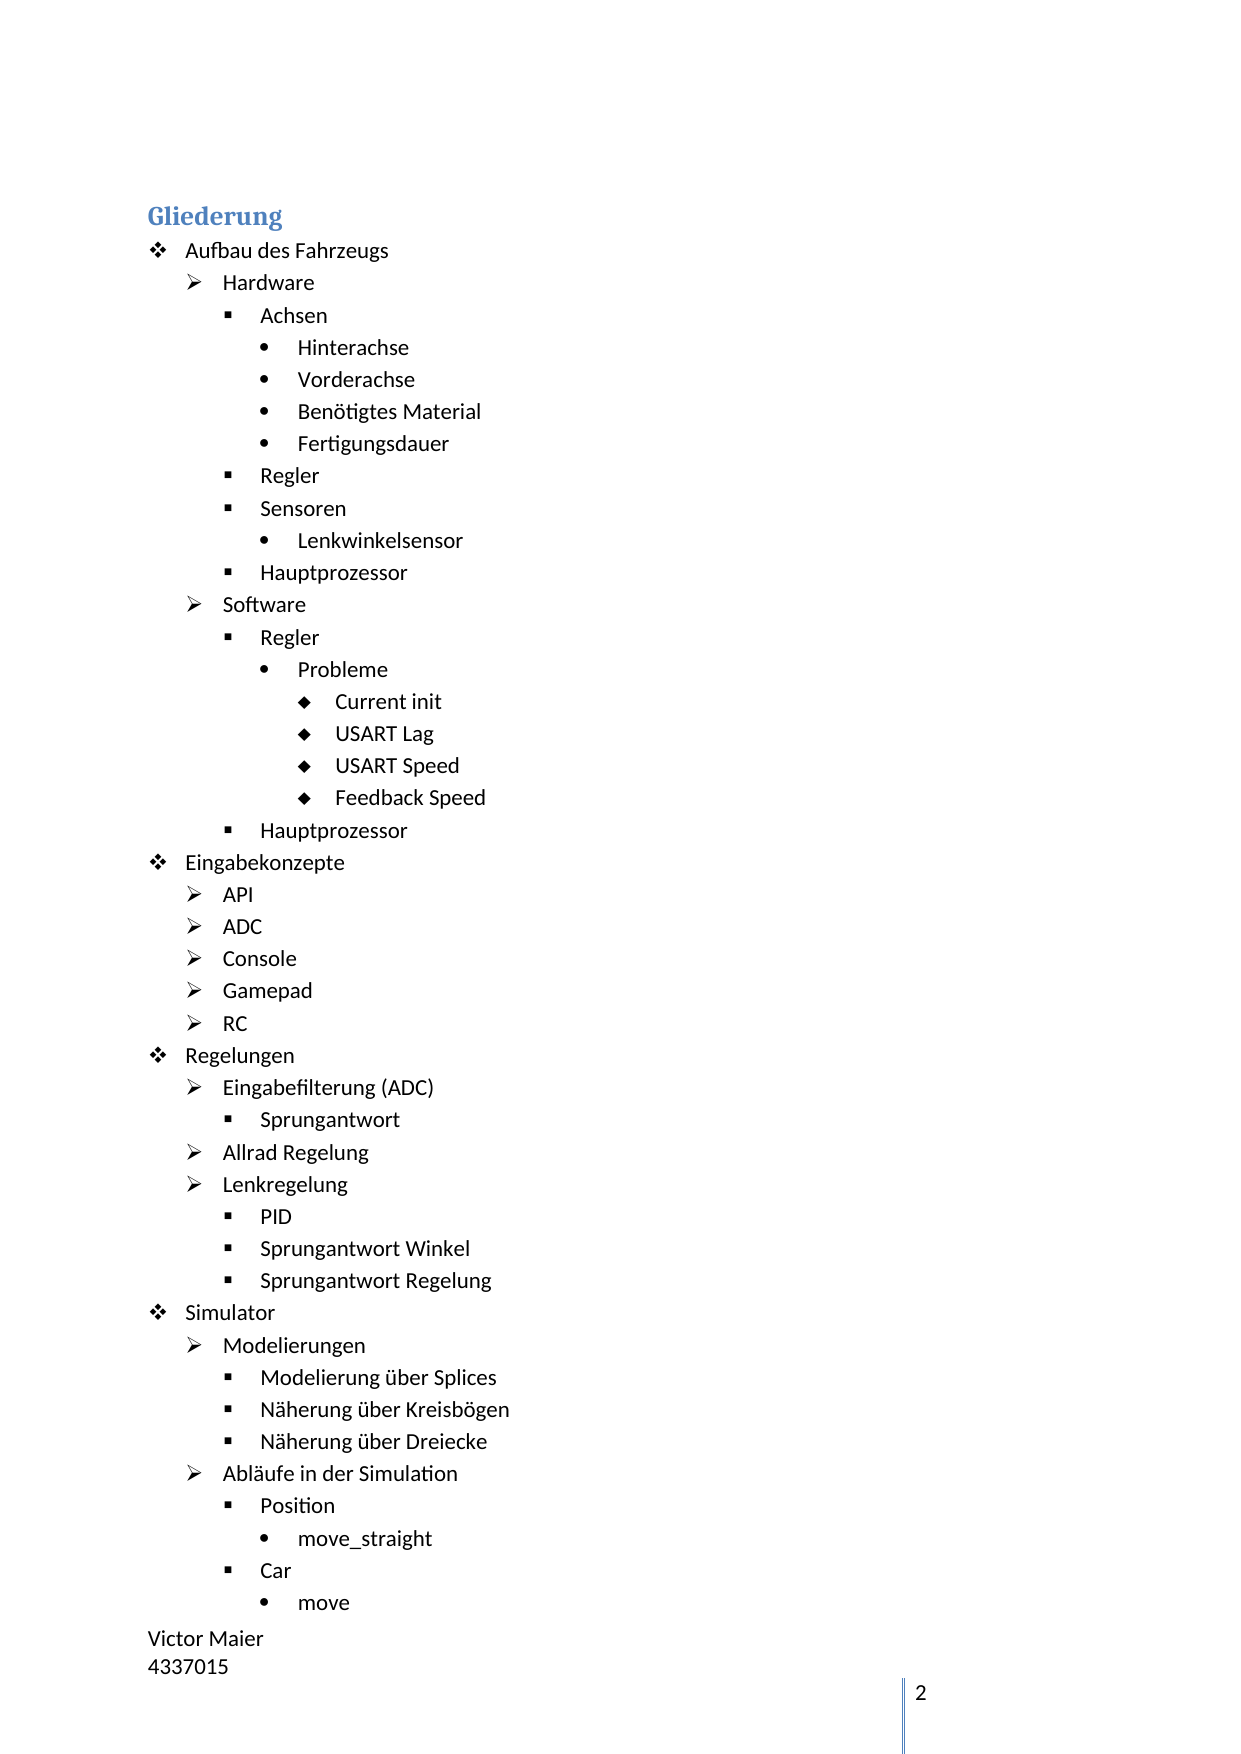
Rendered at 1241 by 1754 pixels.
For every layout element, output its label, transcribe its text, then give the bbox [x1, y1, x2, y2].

list move [260, 1588, 1093, 1616]
list Lenkregelung [185, 1170, 1093, 1198]
list Sprungantwort [223, 1105, 1093, 1133]
list Hinterachse [260, 333, 1093, 361]
list PID [223, 1202, 1093, 1230]
list Car [223, 1556, 1093, 1584]
list Position [223, 1492, 1093, 1520]
list Sensoren [223, 494, 1093, 522]
list Achsen [223, 301, 1093, 329]
list Regelungen [148, 1041, 1093, 1069]
list Simulator [148, 1298, 1093, 1327]
list API [185, 880, 1093, 908]
list Lenkwinkelsensor [260, 526, 1093, 554]
list Console [185, 944, 1093, 972]
list Sprungantwort Regelung [223, 1266, 1093, 1294]
list Probleme [260, 655, 1093, 683]
list Abläufe in der Simulation [185, 1459, 1093, 1487]
list Modelierung über Splices [223, 1363, 1093, 1391]
list Feedback Speed [298, 783, 1093, 812]
list Hardware [185, 268, 1093, 297]
subtitle Gliederung [148, 201, 1093, 232]
list Näherung über Dreiecke [223, 1427, 1093, 1455]
list Sprungantwort Winkel [223, 1234, 1093, 1262]
list Modelierungen [185, 1331, 1093, 1359]
list Software [185, 590, 1093, 618]
list ADC [185, 912, 1093, 940]
list Fertigungsdauer [260, 429, 1093, 457]
list Eingabefilterung (ADC) [185, 1073, 1093, 1101]
list Aufbau des Fahrzeugs [148, 236, 1093, 264]
list Benötigtes Material [260, 397, 1093, 425]
list Regler [223, 462, 1093, 490]
list USART Speed [298, 751, 1093, 779]
list move_straight [260, 1524, 1093, 1552]
list Eingabekonzepte [148, 848, 1093, 876]
list Näherung über Kreisbögen [223, 1395, 1093, 1423]
list USART Lag [298, 719, 1093, 747]
list Hauptprozessor [223, 816, 1093, 844]
list Gamepad [185, 977, 1093, 1005]
list RC [185, 1009, 1093, 1037]
list Regler [223, 623, 1093, 651]
list Current init [298, 687, 1093, 715]
list Hauptprozessor [223, 558, 1093, 586]
list Vorderachse [260, 365, 1093, 393]
list Allrad Regelung [185, 1138, 1093, 1166]
